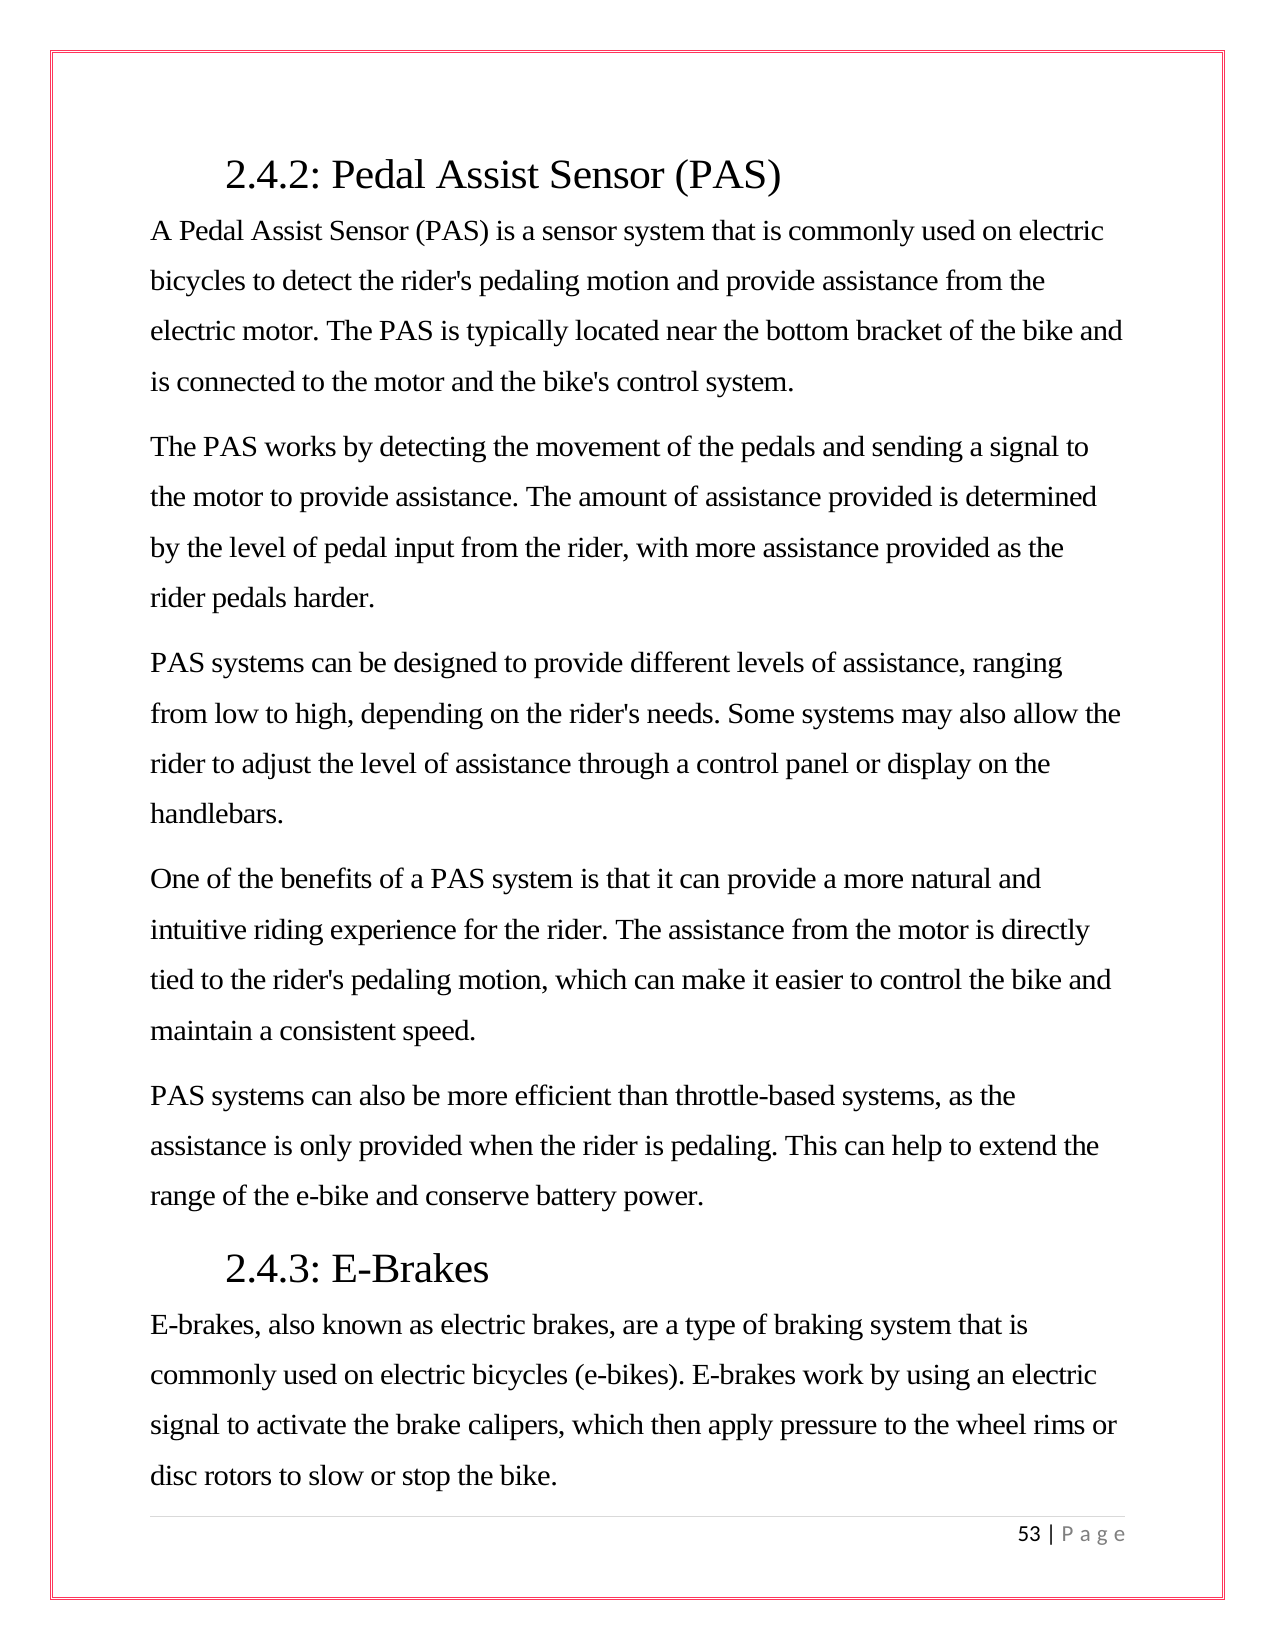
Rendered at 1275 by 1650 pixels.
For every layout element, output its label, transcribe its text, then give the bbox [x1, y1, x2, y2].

text E-brakes, also known as electric brakes, are a type of braking system that is commonly used on electric bicycles (e-bikes). E-brakes work by using an electric signal to activate the brake calipers, which then apply pressure to the wheel rims or disc rotors to slow or stop the bike. [150, 1307, 1125, 1491]
text 2.4.2: Pedal Assist Sensor (PAS) [225, 150, 1125, 198]
text PAS systems can be designed to provide different levels of assistance, ranging from low to high, depending on the rider's needs. Some systems may also allow the rider to adjust the level of assistance through a control panel or display on the handlebars. [150, 645, 1125, 830]
text 2.4.3: E-Brakes [225, 1244, 1125, 1292]
text PAS systems can also be more efficient than throttle-based systems, as the assistance is only provided when the rider is pedaling. This can help to extend the range of the e-bike and conserve battery power. [150, 1078, 1125, 1212]
text A Pedal Assist Sensor (PAS) is a sensor system that is commonly used on electric bicycles to detect the rider's pedaling motion and provide assistance from the electric motor. The PAS is typically located near the bottom bracket of the bike and is connected to the motor and the bike's control system. [150, 213, 1125, 397]
text The PAS works by detecting the movement of the pedals and sending a signal to the motor to provide assistance. The amount of assistance provided is determined by the level of pedal input from the rider, with more assistance provided as the rider pedals harder. [150, 429, 1125, 614]
text One of the benefits of a PAS system is that it can provide a more natural and intuitive riding experience for the rider. The assistance from the motor is directly tied to the rider's pedaling motion, which can make it easier to control the bike and maintain a consistent speed. [150, 862, 1125, 1046]
